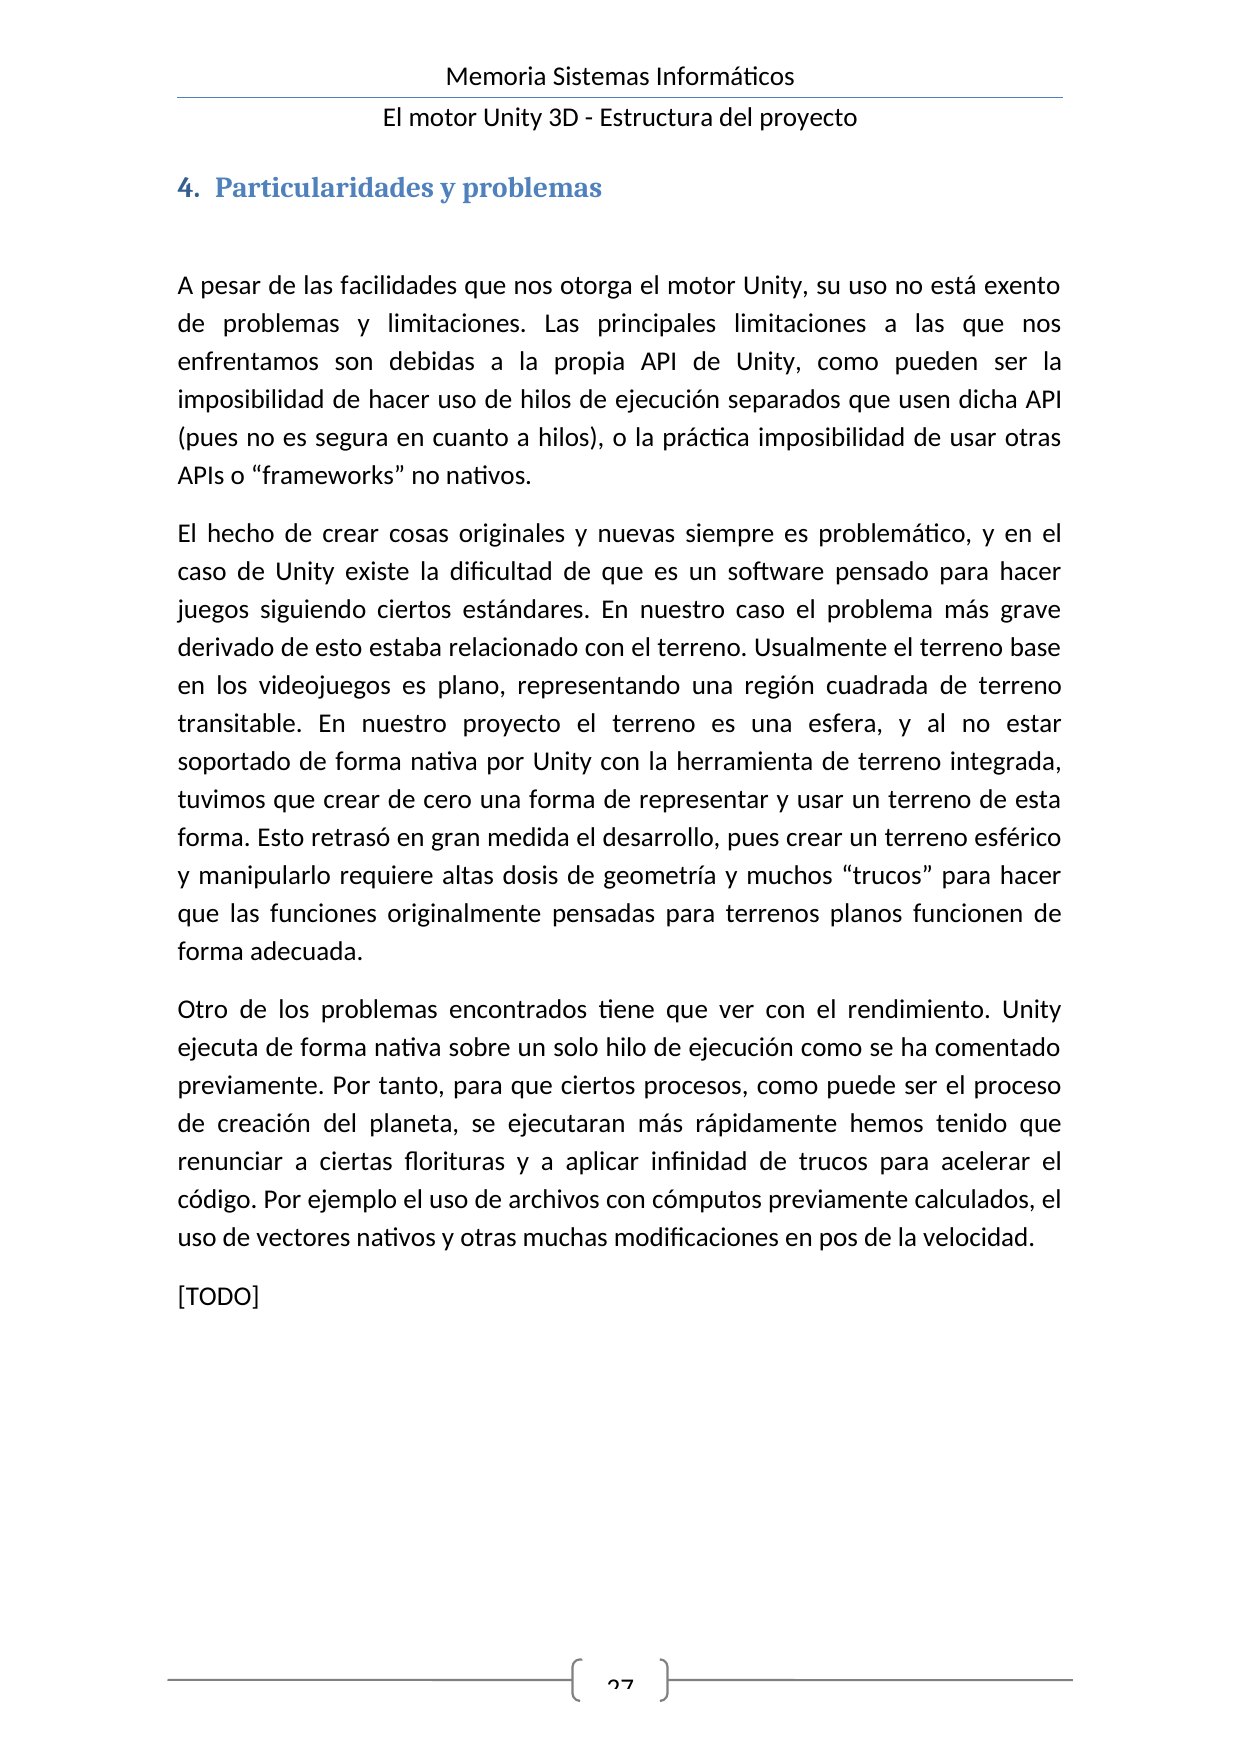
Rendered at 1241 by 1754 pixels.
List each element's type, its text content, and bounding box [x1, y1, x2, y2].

text El hecho de crear cosas originales y nuevas siempre es problemático, y en el caso de Unity existe la dificultad de que es un software pensado para hacer juegos siguiendo ciertos estándares. En nuestro caso el problema más grave derivado de esto estaba relacionado con el terreno. Usualmente el terreno base en los videojuegos es plano, representando una región cuadrada de terreno transitable. En nuestro proyecto el terreno es una esfera, y al no estar soportado de forma nativa por Unity con la herramienta de terreno integrada, tuvimos que crear de cero una forma de representar y usar un terreno de esta forma. Esto retrasó en gran medida el desarrollo, pues crear un terreno esférico y manipularlo requiere altas dosis de geometría y muchos “trucos” para hacer que las funciones originalmente pensadas para terrenos planos funcionen de forma adecuada. [177, 517, 1063, 967]
subtitle Particularidades y problemas [177, 171, 1063, 204]
text [TODO] [177, 1279, 1063, 1312]
text A pesar de las facilidades que nos otorga el motor Unity, su uso no está exento de problemas y limitaciones. Las principales limitaciones a las que nos enfrentamos son debidas a la propia API de Unity, como pueden ser la imposibilidad de hacer uso de hilos de ejecución separados que usen dicha API (pues no es segura en cuanto a hilos), o la práctica imposibilidad de usar otras APIs o “frameworks” no nativos. [177, 268, 1063, 491]
text Otro de los problemas encontrados tiene que ver con el rendimiento. Unity ejecuta de forma nativa sobre un solo hilo de ejecución como se ha comentado previamente. Por tanto, para que ciertos procesos, como puede ser el proceso de creación del planeta, se ejecutaran más rápidamente hemos tenido que renunciar a ciertas florituras y a aplicar infinidad de trucos para acelerar el código. Por ejemplo el uso de archivos con cómputos previamente calculados, el uso de vectores nativos y otras muchas modificaciones en pos de la velocidad. [177, 992, 1063, 1253]
